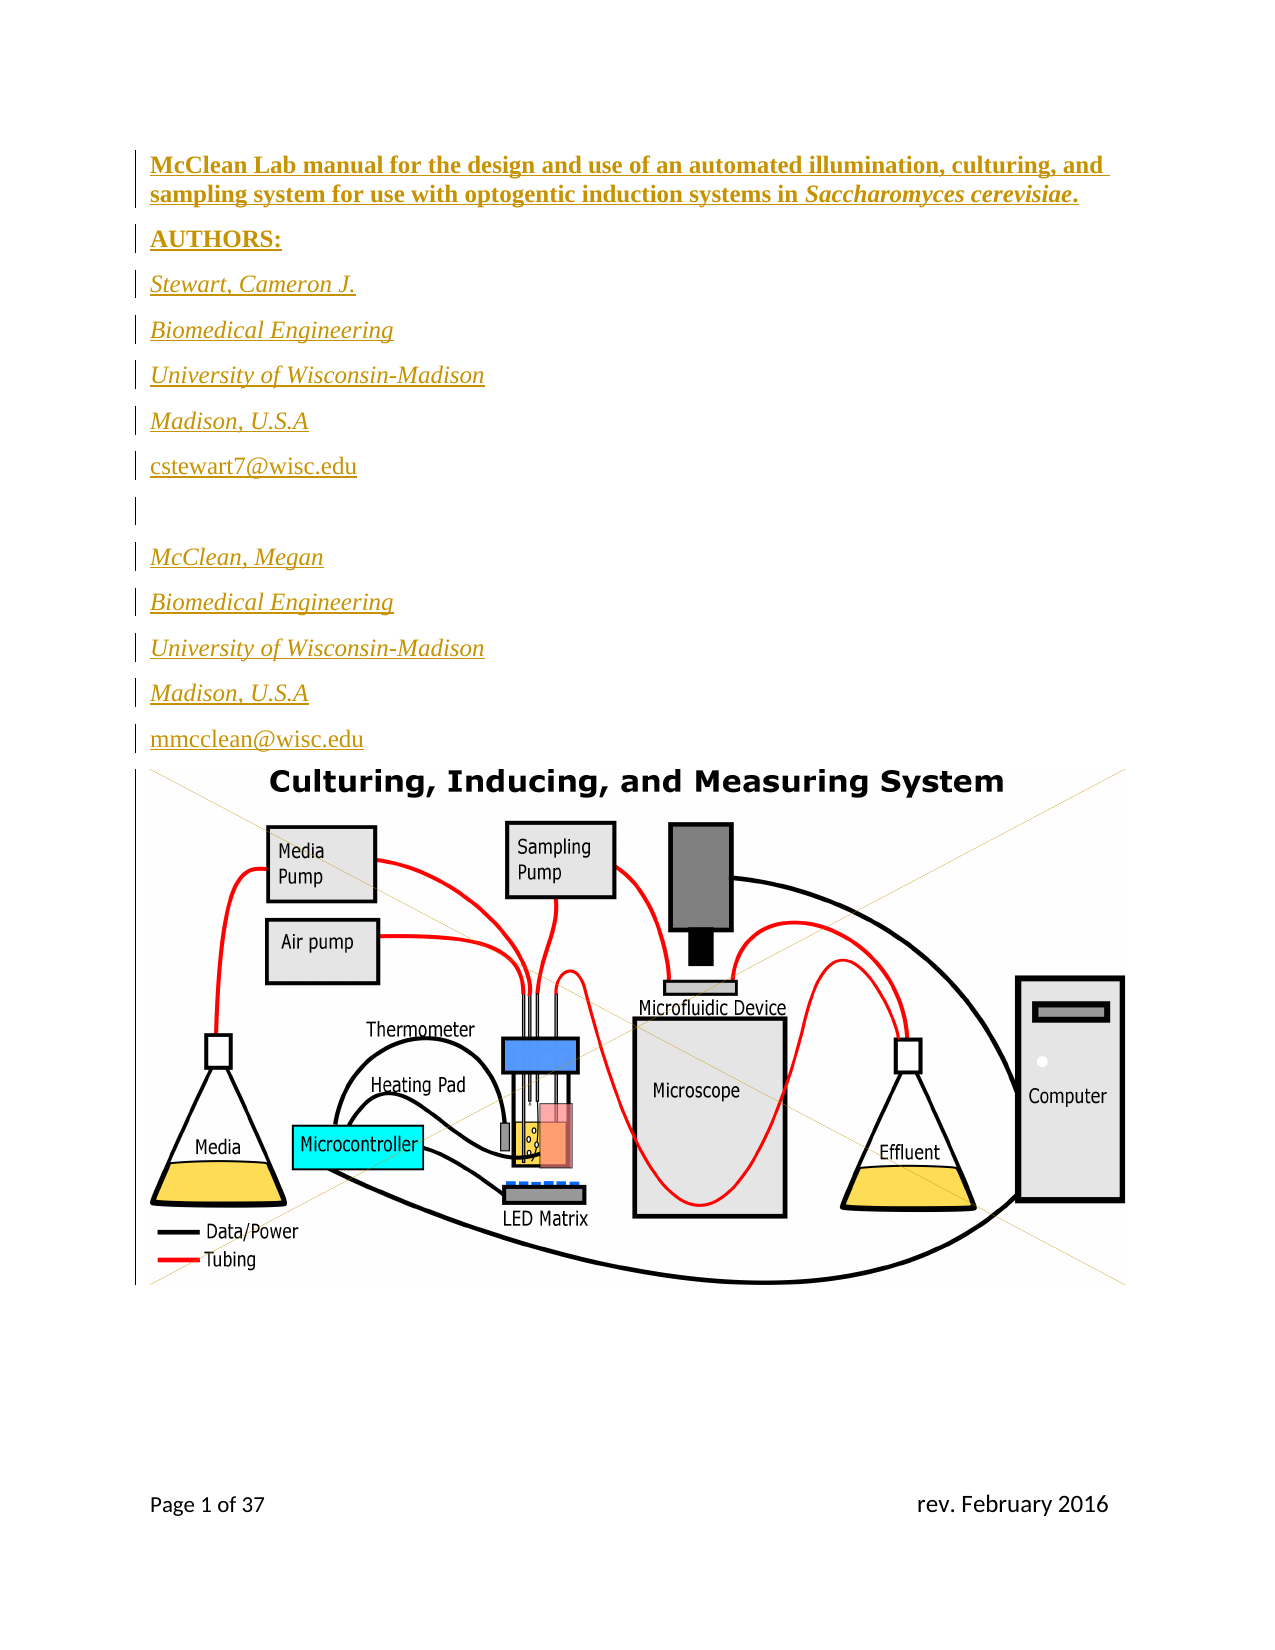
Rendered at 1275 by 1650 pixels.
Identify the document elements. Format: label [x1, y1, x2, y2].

picture [640, 770, 1125, 1284]
picture [150, 770, 635, 1284]
picture [152, 1028, 1123, 1285]
picture [152, 769, 1123, 1026]
